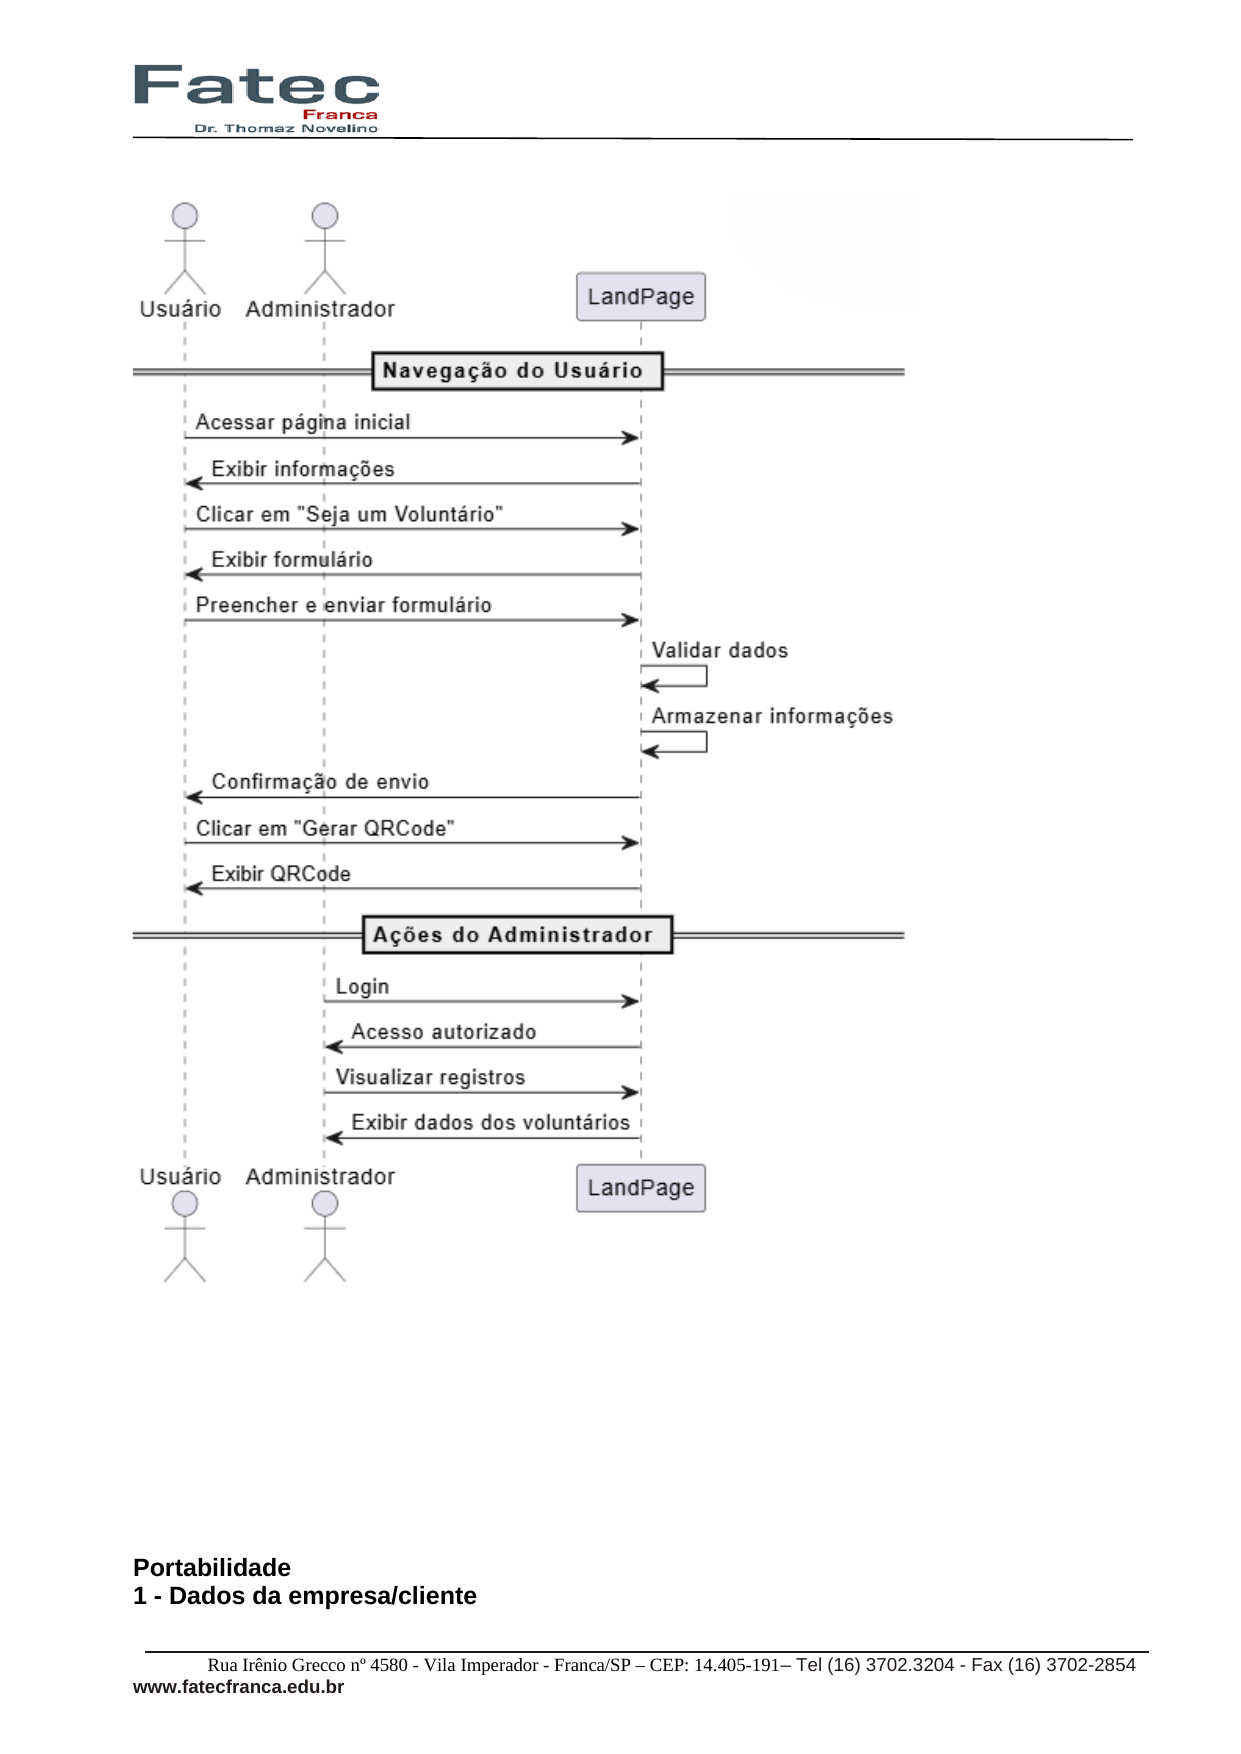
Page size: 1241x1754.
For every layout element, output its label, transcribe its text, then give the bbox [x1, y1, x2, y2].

picture [132, 62, 383, 134]
text Portabilidade 1 - Dados da empresa/cliente [133, 1553, 1211, 1610]
picture [132, 195, 916, 1294]
